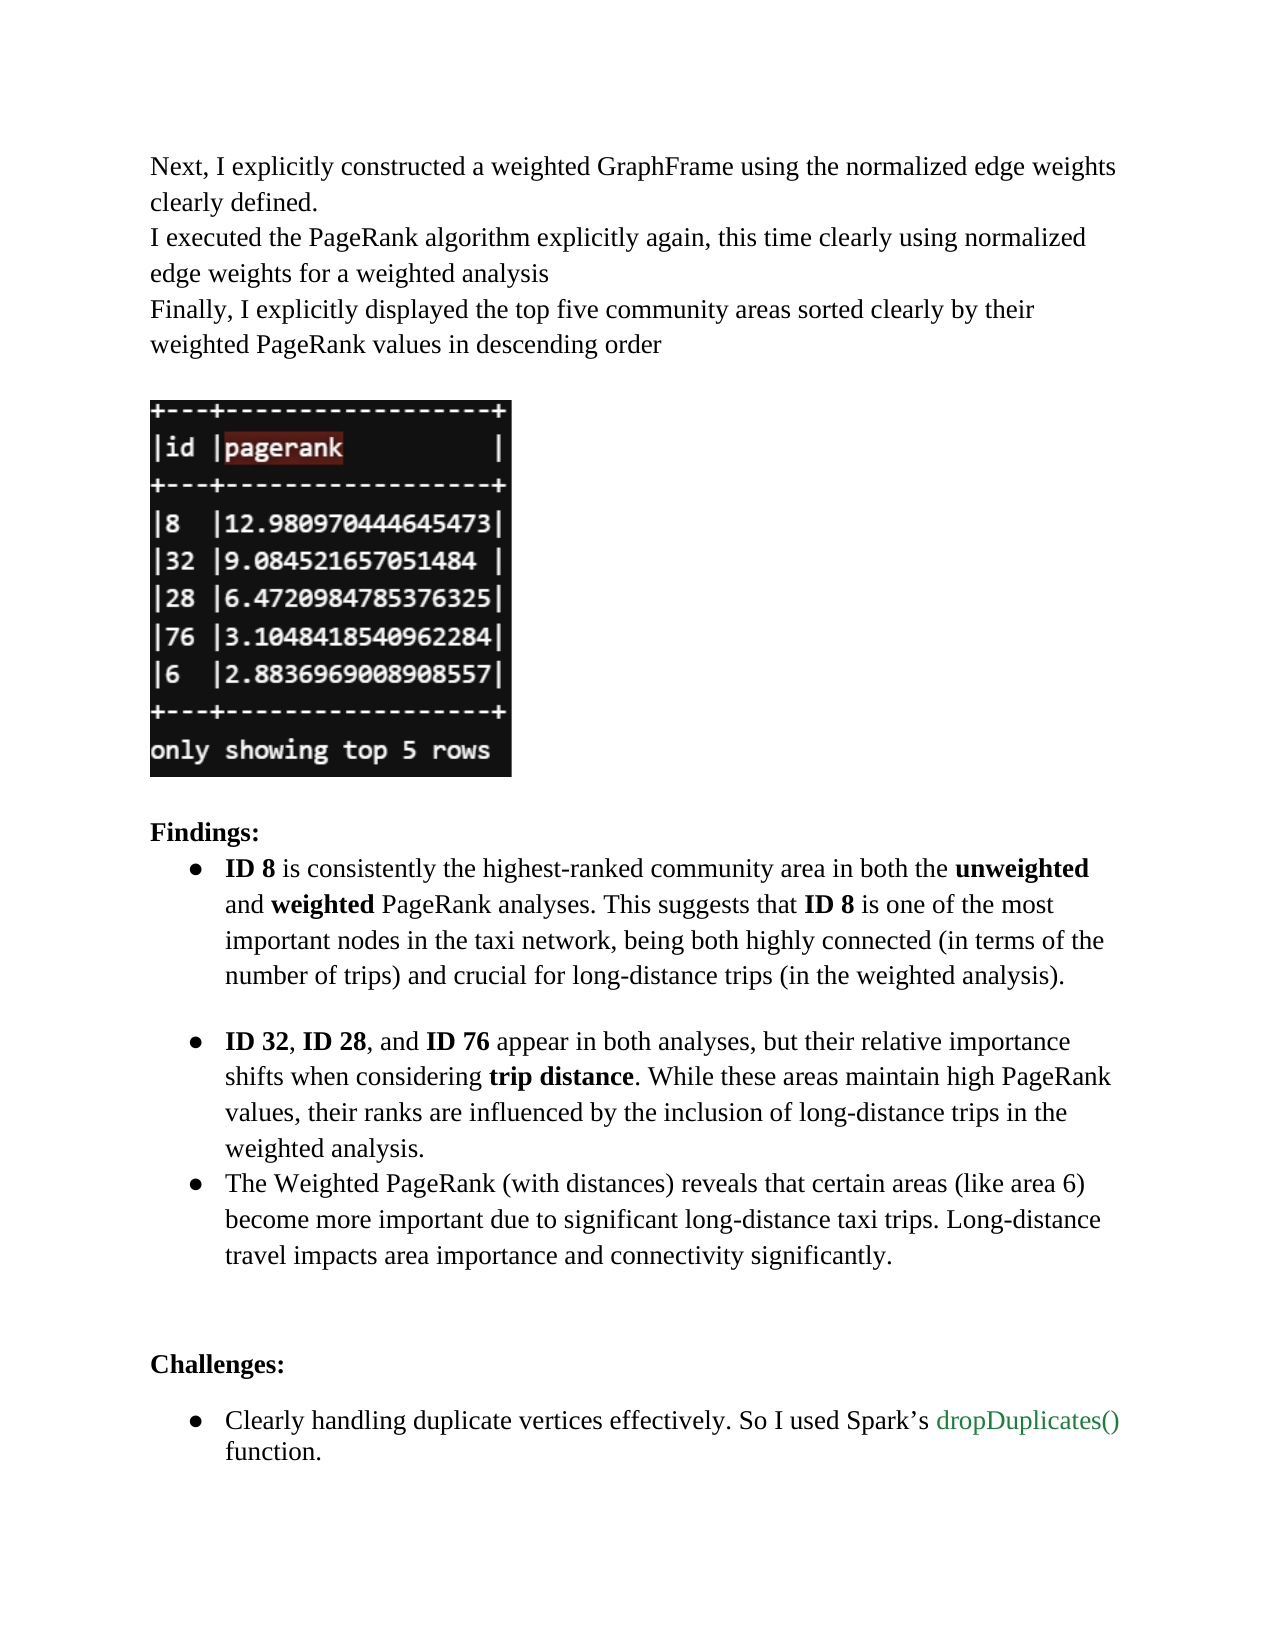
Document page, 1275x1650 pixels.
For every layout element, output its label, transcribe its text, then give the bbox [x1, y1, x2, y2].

text Next, I explicitly constructed a weighted GraphFrame using the normalized edge weights clearly defined. [150, 150, 1125, 217]
list ID 32, ID 28, and ID 76 appear in both analyses, but their relative importance shifts when considering trip distance. While these areas maintain high PageRank values, their ranks are influenced by the inclusion of long-distance trips in the weighted analysis. [187, 1025, 1125, 1163]
text Findings: [150, 817, 1125, 848]
list ID 8 is consistently the highest-ranked community area in both the unweighted and weighted PageRank analyses. This suggests that ID 8 is one of the most important nodes in the taxi network, being both highly connected (in terms of the number of trips) and crucial for long-distance trips (in the weighted analysis). [187, 852, 1125, 1021]
list The Weighted PageRank (with distances) reveals that certain areas (like area 6) become more important due to significant long-distance taxi trips. Long-distance travel impacts area importance and connectivity significantly. [187, 1168, 1125, 1270]
picture [150, 400, 512, 777]
text I executed the PageRank algorithm explicitly again, this time clearly using normalized edge weights for a weighted analysis [150, 221, 1125, 288]
subtitle Challenges: [150, 1348, 1125, 1379]
text Finally, I explicitly displayed the top five community areas sorted clearly by their weighted PageRank values in descending order [150, 293, 1125, 360]
list Clearly handling duplicate vertices effectively. So I used Spark’s dropDuplicates() function. [187, 1404, 1125, 1466]
